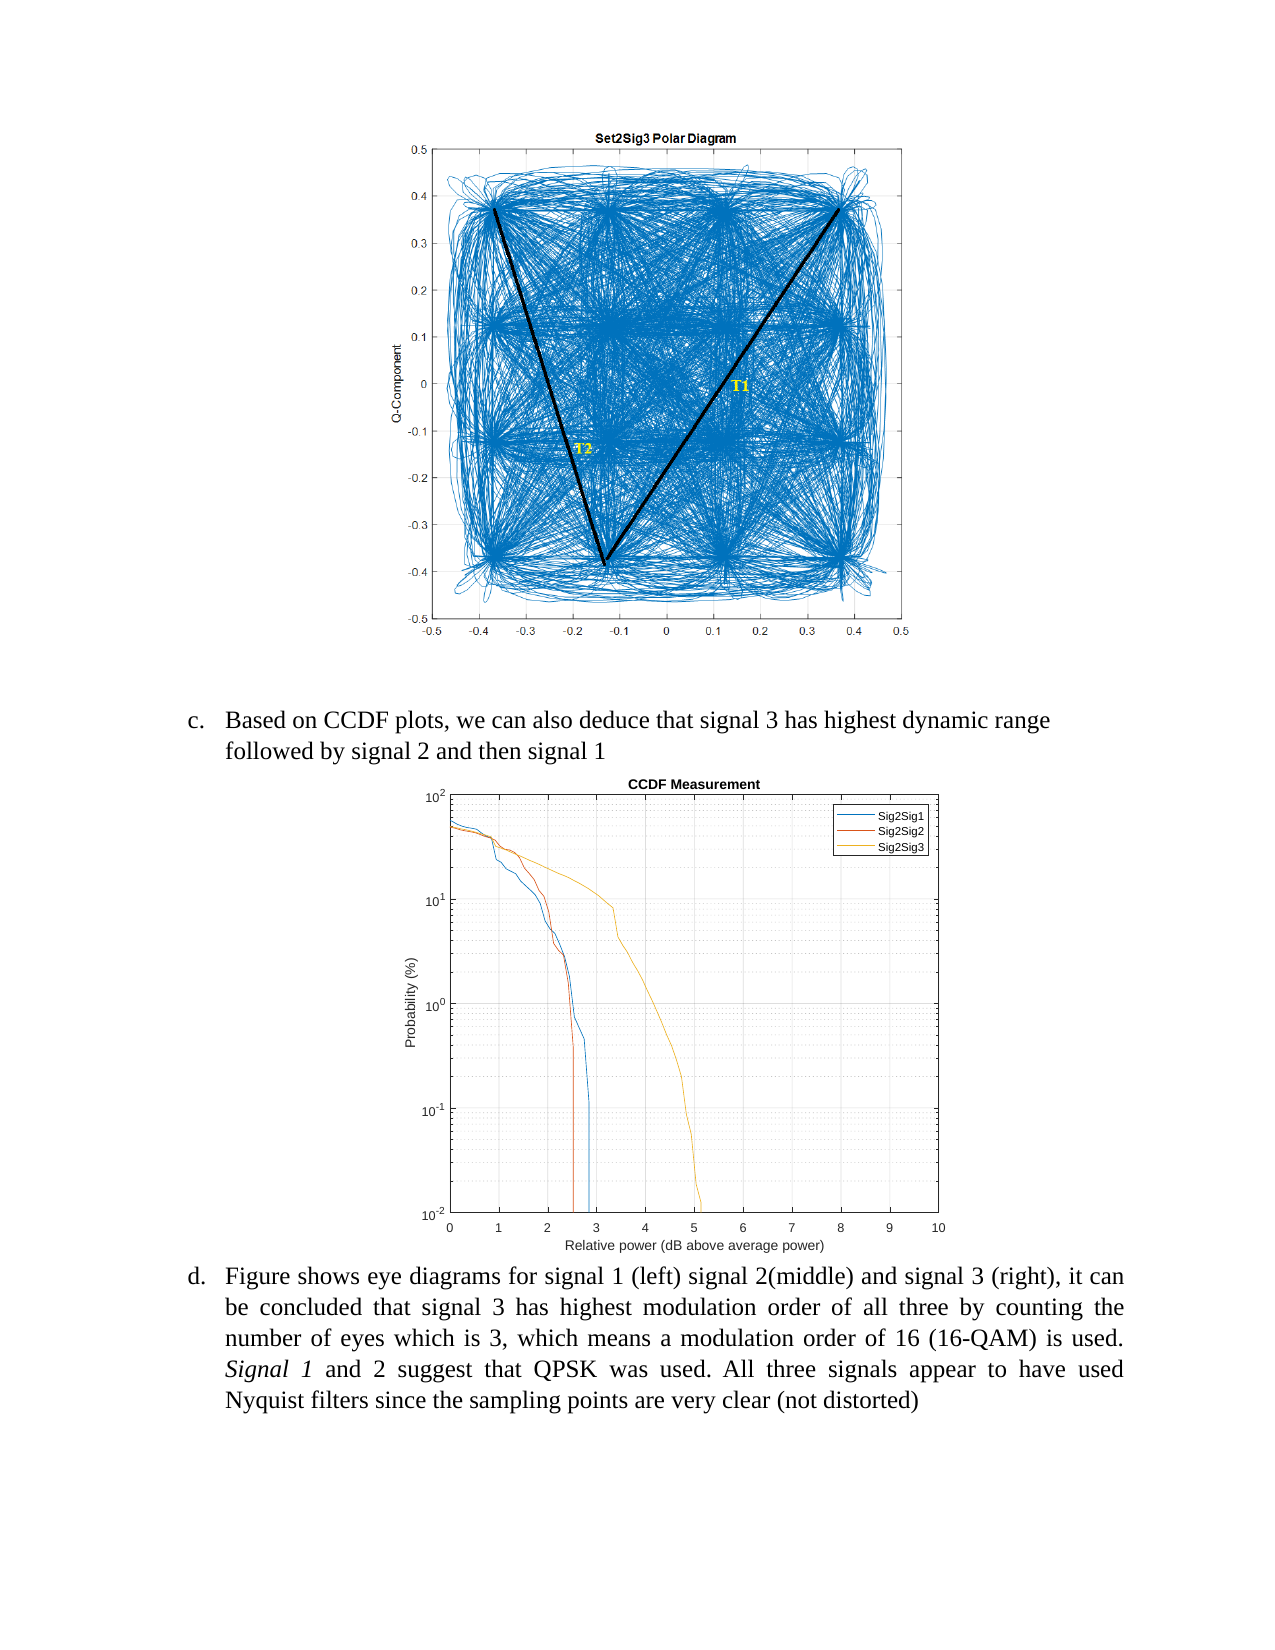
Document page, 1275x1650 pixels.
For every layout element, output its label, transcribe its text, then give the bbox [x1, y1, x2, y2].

list Figure shows eye diagrams for signal 1 (left) signal 2(middle) and signal 3 (right), it can be concluded that signal 3 has highest modulation order of all three by counting the number of eyes which is 3, which means a modulation order of 16 (16-QAM) is used. Signal 1 and 2 suggest that QPSK was used. All three signals appear to have used Nyquist filters since the sampling points are very clear (not distorted) [187, 1261, 1125, 1414]
picture [387, 121, 926, 638]
list Based on CCDF plots, we can also deduce that signal 3 has highest dynamic range followed by signal 2 and then signal 1 [187, 705, 1125, 764]
